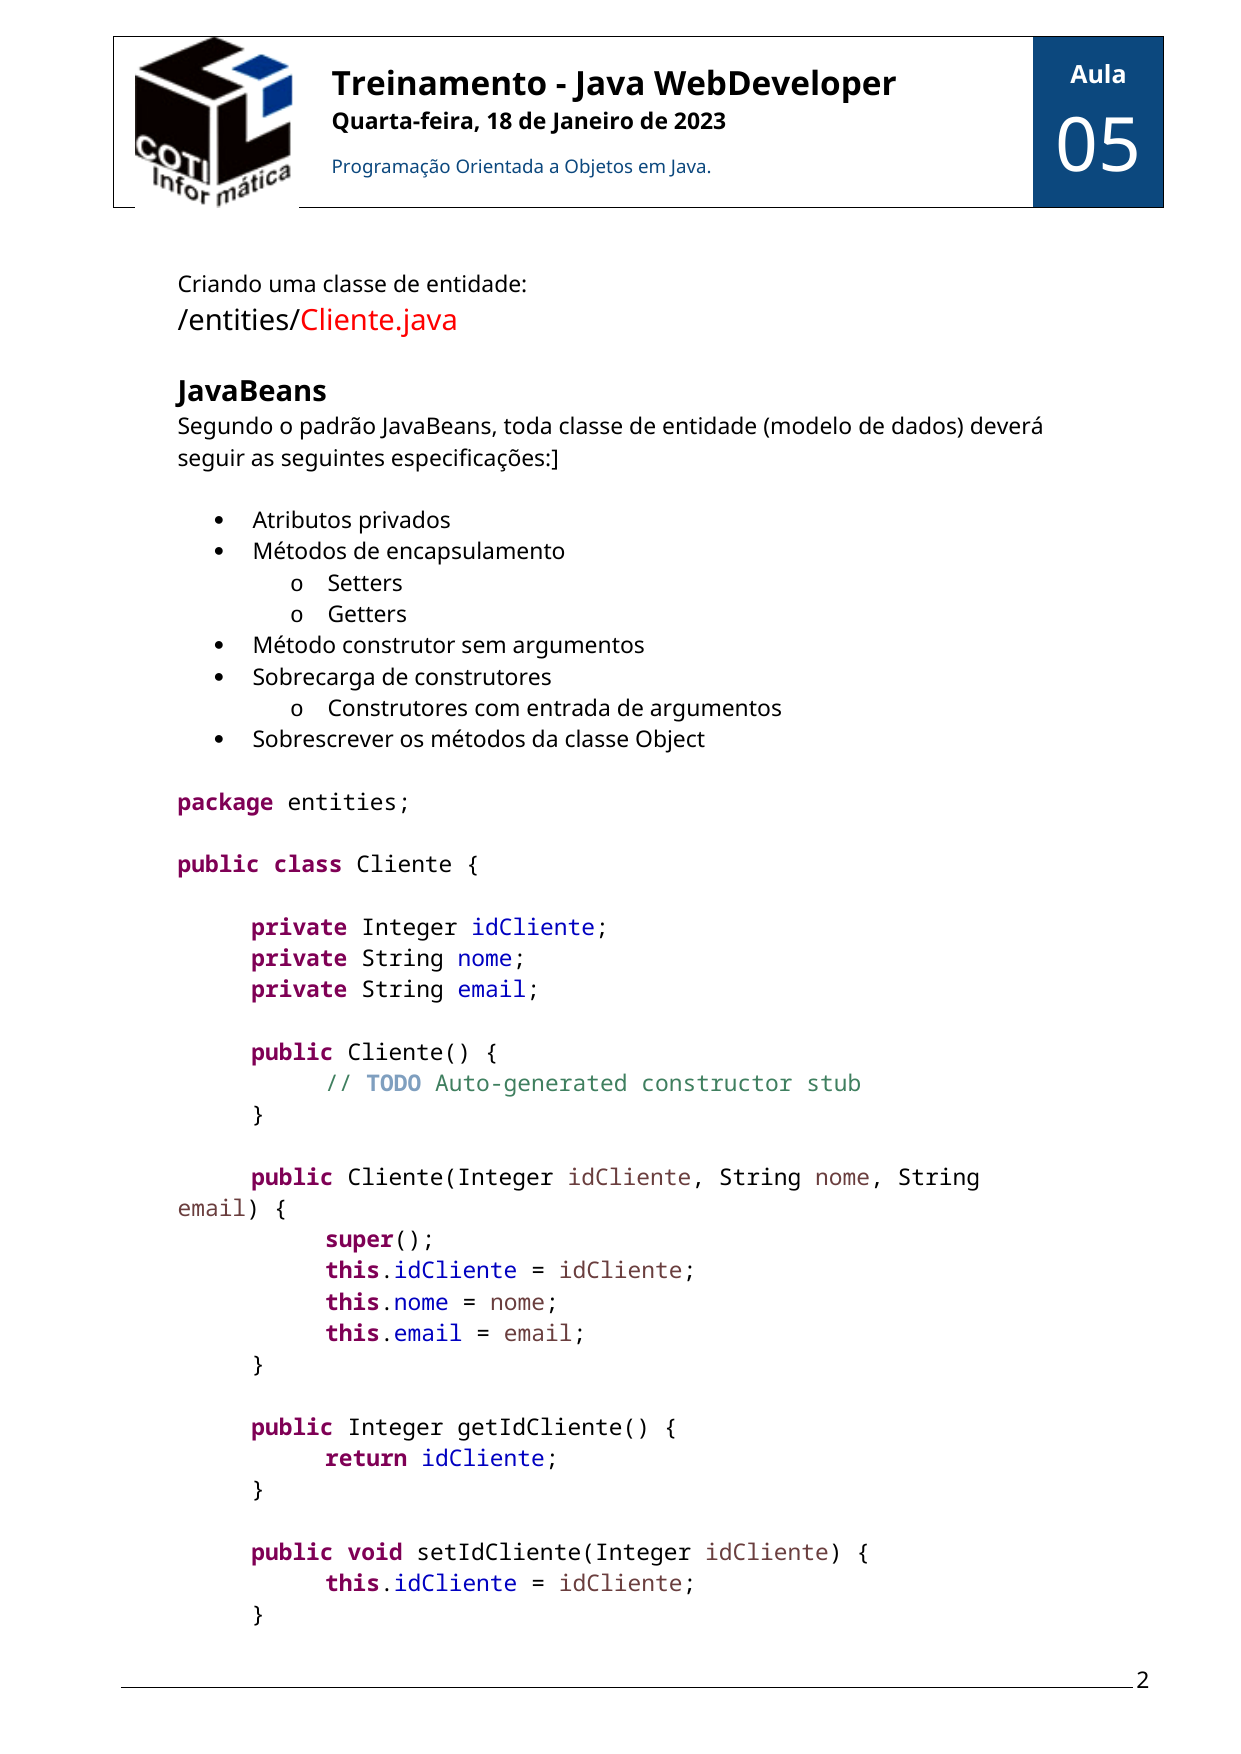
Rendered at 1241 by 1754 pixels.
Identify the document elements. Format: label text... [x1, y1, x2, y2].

text private String email; [177, 973, 1063, 1004]
text public void setIdCliente(Integer idCliente) { [177, 1536, 1063, 1567]
list Sobrescrever os métodos da classe Object [215, 723, 1063, 754]
text this.email = email; [177, 1317, 1063, 1348]
text public class Cliente { [177, 848, 1063, 879]
text super(); [177, 1223, 1063, 1254]
text Segundo o padrão JavaBeans, toda classe de entidade (modelo de dados) deverá seguir as seguintes especificações:] [177, 410, 1063, 473]
list Sobrecarga de construtores [215, 660, 1063, 692]
text } [177, 1098, 1063, 1129]
text this.idCliente = idCliente; [177, 1254, 1063, 1286]
text return idCliente; [177, 1442, 1063, 1473]
text /entities/Cliente.java [177, 299, 1063, 339]
text } [177, 1473, 1063, 1504]
text } [177, 1348, 1063, 1379]
text this.nome = nome; [177, 1286, 1063, 1317]
text JavaBeans [177, 371, 1063, 410]
text public Cliente() { [177, 1036, 1063, 1067]
list Setters [290, 566, 1063, 598]
text package entities; [177, 786, 1063, 817]
text private String nome; [177, 942, 1063, 973]
text this.idCliente = idCliente; [177, 1567, 1063, 1598]
text public Integer getIdCliente() { [177, 1411, 1063, 1442]
list Métodos de encapsulamento [215, 535, 1063, 566]
list Getters [290, 598, 1063, 629]
list Atributos privados [215, 504, 1063, 535]
text public Cliente(Integer idCliente, String nome, String email) { [177, 1161, 1063, 1223]
text } [177, 1598, 1063, 1629]
text Criando uma classe de entidade: [177, 268, 1063, 299]
list Método construtor sem argumentos [215, 629, 1063, 660]
text private Integer idCliente; [177, 911, 1063, 942]
list Construtores com entrada de argumentos [290, 692, 1063, 723]
text // TODO Auto-generated constructor stub [177, 1067, 1063, 1098]
